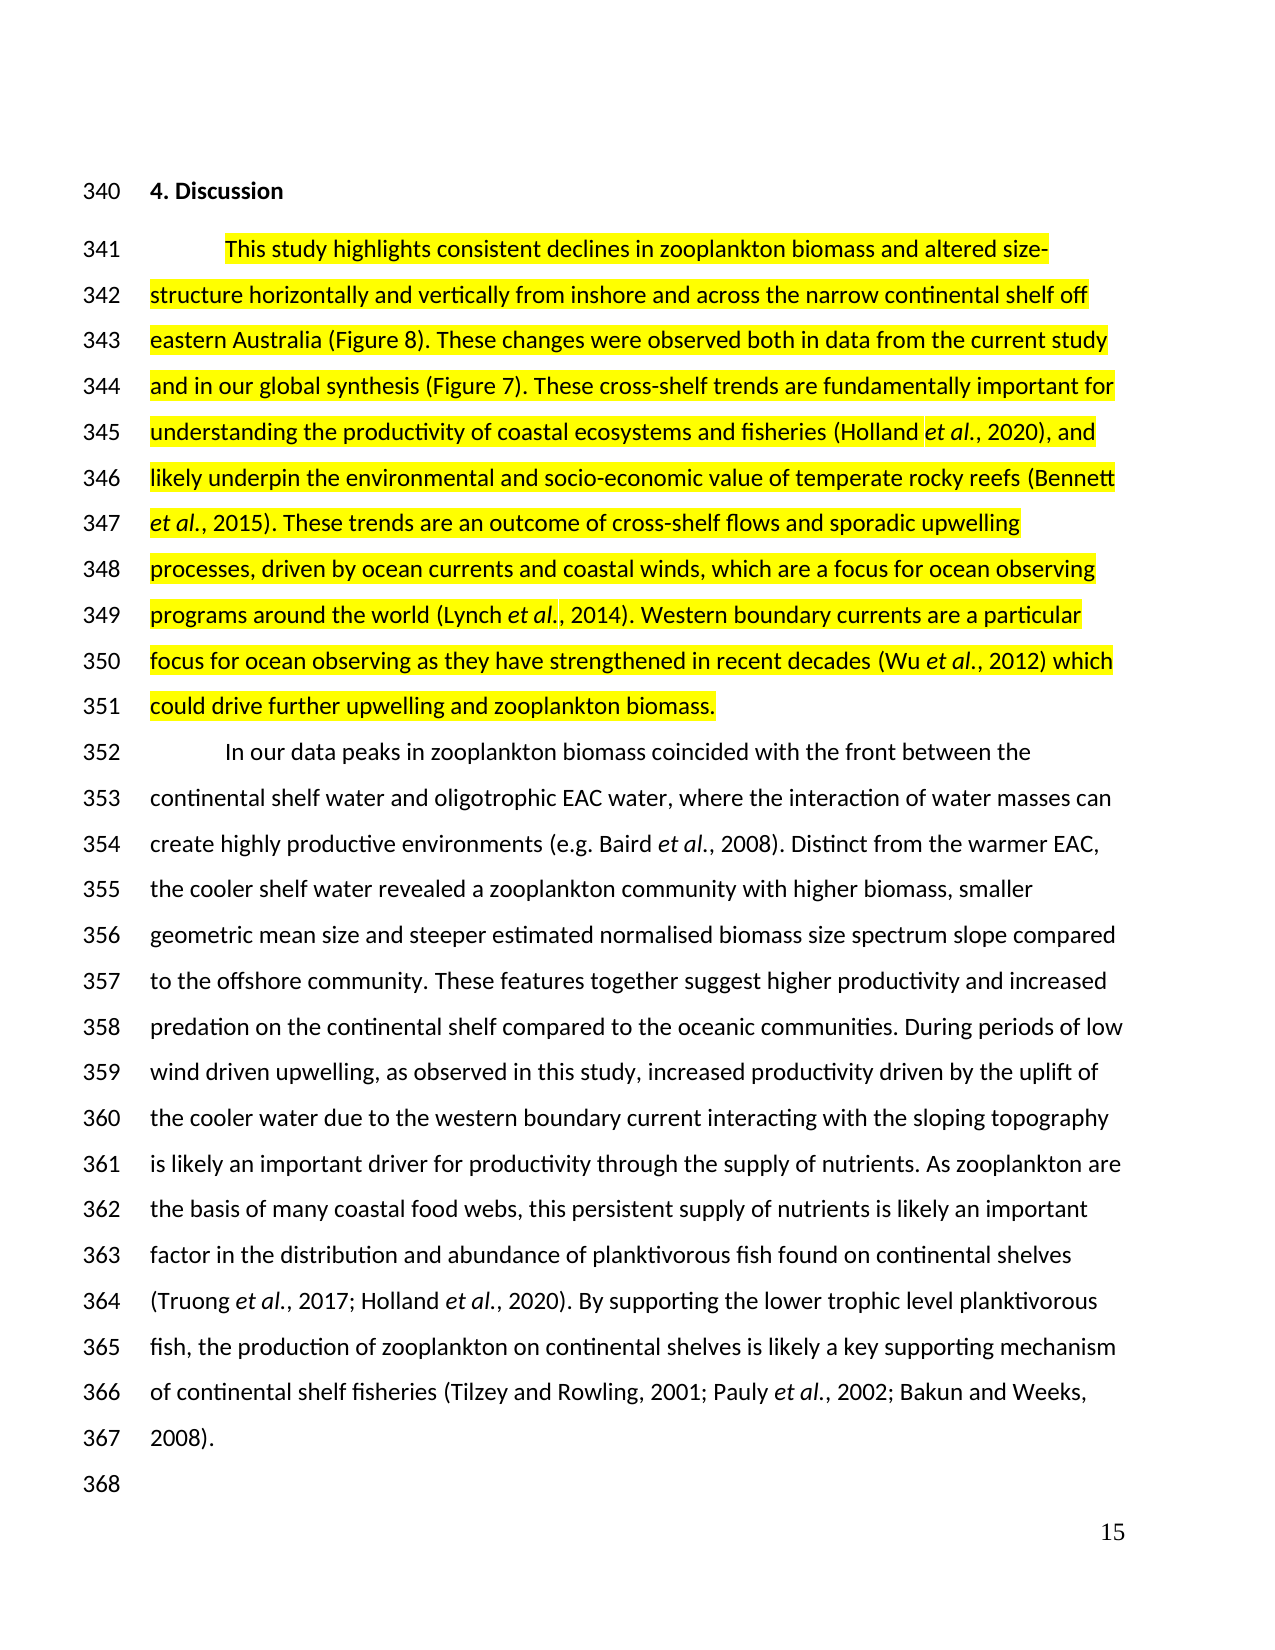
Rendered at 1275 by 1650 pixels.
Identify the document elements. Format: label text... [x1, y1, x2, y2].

subtitle 4. Discussion [150, 175, 1125, 206]
text This study highlights consistent declines in zooplankton biomass and altered size-structure horizontally and vertically from inshore and across the narrow continental shelf off eastern Australia (Figure 8). These changes were observed both in data from the current study and in our global synthesis (Figure 7). These cross-shelf trends are fundamentally important for understanding the productivity of coastal ecosystems and fisheries (Holland et al., 2020), and likely underpin the environmental and socio-economic value of temperate rocky reefs (Bennett et al., 2015). These trends are an outcome of cross-shelf flows and sporadic upwelling processes, driven by ocean currents and coastal winds, which are a focus for ocean observing programs around the world (Lynch et al., 2014). Western boundary currents are a particular focus for ocean observing as they have strengthened in recent decades (Wu et al., 2012) which could drive further upwelling and zooplankton biomass. [150, 233, 1125, 721]
text In our data peaks in zooplankton biomass coincided with the front between the continental shelf water and oligotrophic EAC water, where the interaction of water masses can create highly productive environments (e.g. Baird et al., 2008). Distinct from the warmer EAC, the cooler shelf water revealed a zooplankton community with higher biomass, smaller geometric mean size and steeper estimated normalised biomass size spectrum slope compared to the offshore community. These features together suggest higher productivity and increased predation on the continental shelf compared to the oceanic communities. During periods of low wind driven upwelling, as observed in this study, increased productivity driven by the uplift of the cooler water due to the western boundary current interacting with the sloping topography is likely an important driver for productivity through the supply of nutrients. As zooplankton are the basis of many coastal food webs, this persistent supply of nutrients is likely an important factor in the distribution and abundance of planktivorous fish found on continental shelves (Truong et al., 2017; Holland et al., 2020). By supporting the lower trophic level planktivorous fish, the production of zooplankton on continental shelves is likely a key supporting mechanism of continental shelf fisheries (Tilzey and Rowling, 2001; Pauly et al., 2002; Bakun and Weeks, 2008). [150, 736, 1125, 1453]
